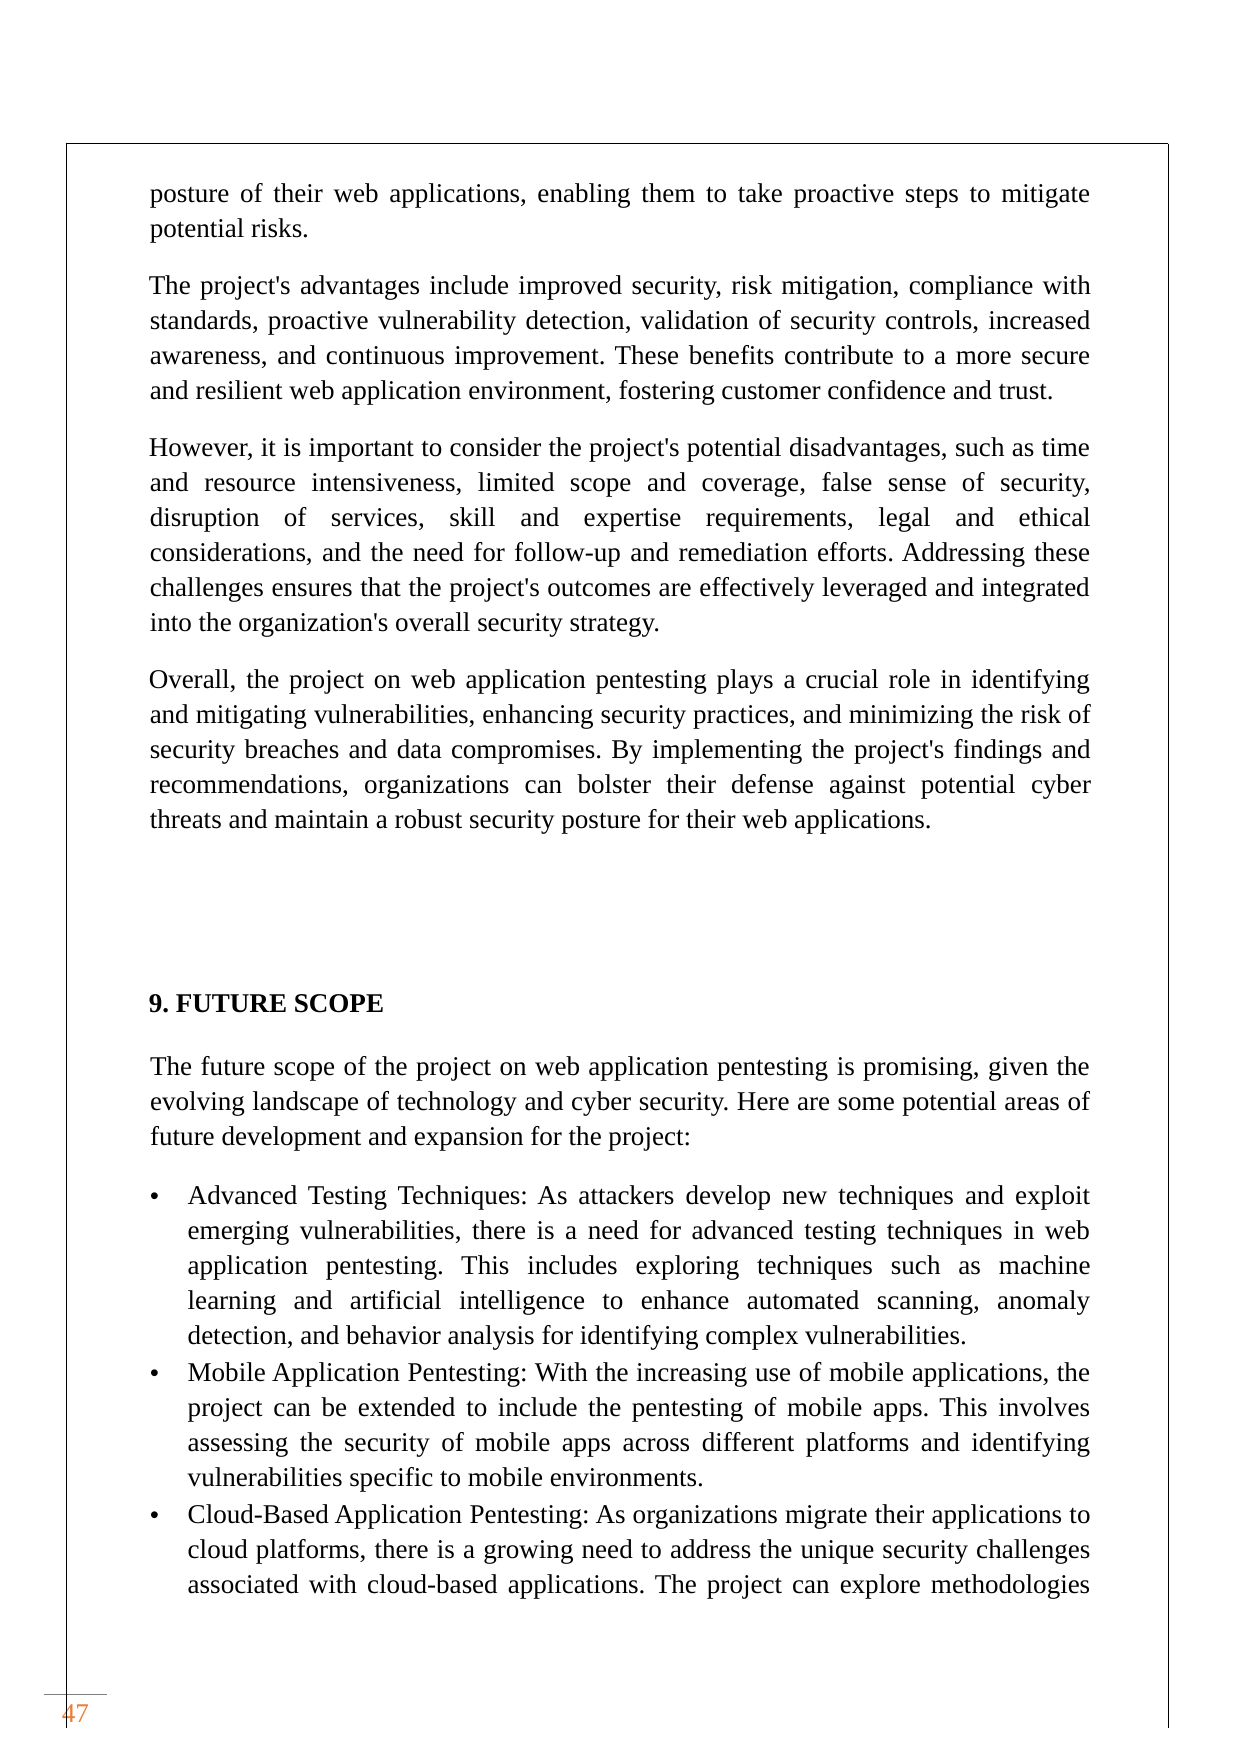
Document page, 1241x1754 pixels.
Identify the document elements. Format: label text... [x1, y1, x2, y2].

list Mobile Application Pentesting: With the increasing use of mobile applications, the project can be extended to include the pentesting of mobile apps. This involves assessing the security of mobile apps across different platforms and identifying vulnerabilities specific to mobile environments. [150, 1356, 1092, 1492]
text The future scope of the project on web application pentesting is promising, given the evolving landscape of technology and cyber security. Here are some potential areas of future development and expansion for the project: [150, 1050, 1092, 1152]
text The project's advantages include improved security, risk mitigation, compliance with standards, proactive vulnerability detection, validation of security controls, increased awareness, and continuous improvement. These benefits contribute to a more secure and resilient web application environment, fostering customer confidence and trust. [148, 269, 1092, 405]
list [150, 1498, 1092, 1599]
text However, it is important to consider the project's potential disadvantages, such as time and resource intensiveness, limited scope and coverage, false sense of security, disruption of services, skill and expertise requirements, legal and ethical considerations, and the need for follow-up and remediation efforts. Addressing these challenges ensures that the project's outcomes are effectively leveraged and integrated into the organization's overall security strategy. [148, 431, 1092, 637]
list Advanced Testing Techniques: As attackers develop new techniques and exploit emerging vulnerabilities, there is a need for advanced testing techniques in web application pentesting. This includes exploring techniques such as machine learning and artificial intelligence to enhance automated scanning, anomaly detection, and behavior analysis for identifying complex vulnerabilities. [150, 1179, 1092, 1350]
text 9. FUTURE SCOPE [148, 987, 619, 1018]
text Overall, the project on web application pentesting plays a crucial role in identifying and mitigating vulnerabilities, enhancing security practices, and minimizing the risk of security breaches and data compromises. By implementing the project's findings and recommendations, organizations can bolster their defense against potential cyber threats and maintain a robust security posture for their web applications. [148, 663, 1092, 835]
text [148, 177, 1092, 243]
